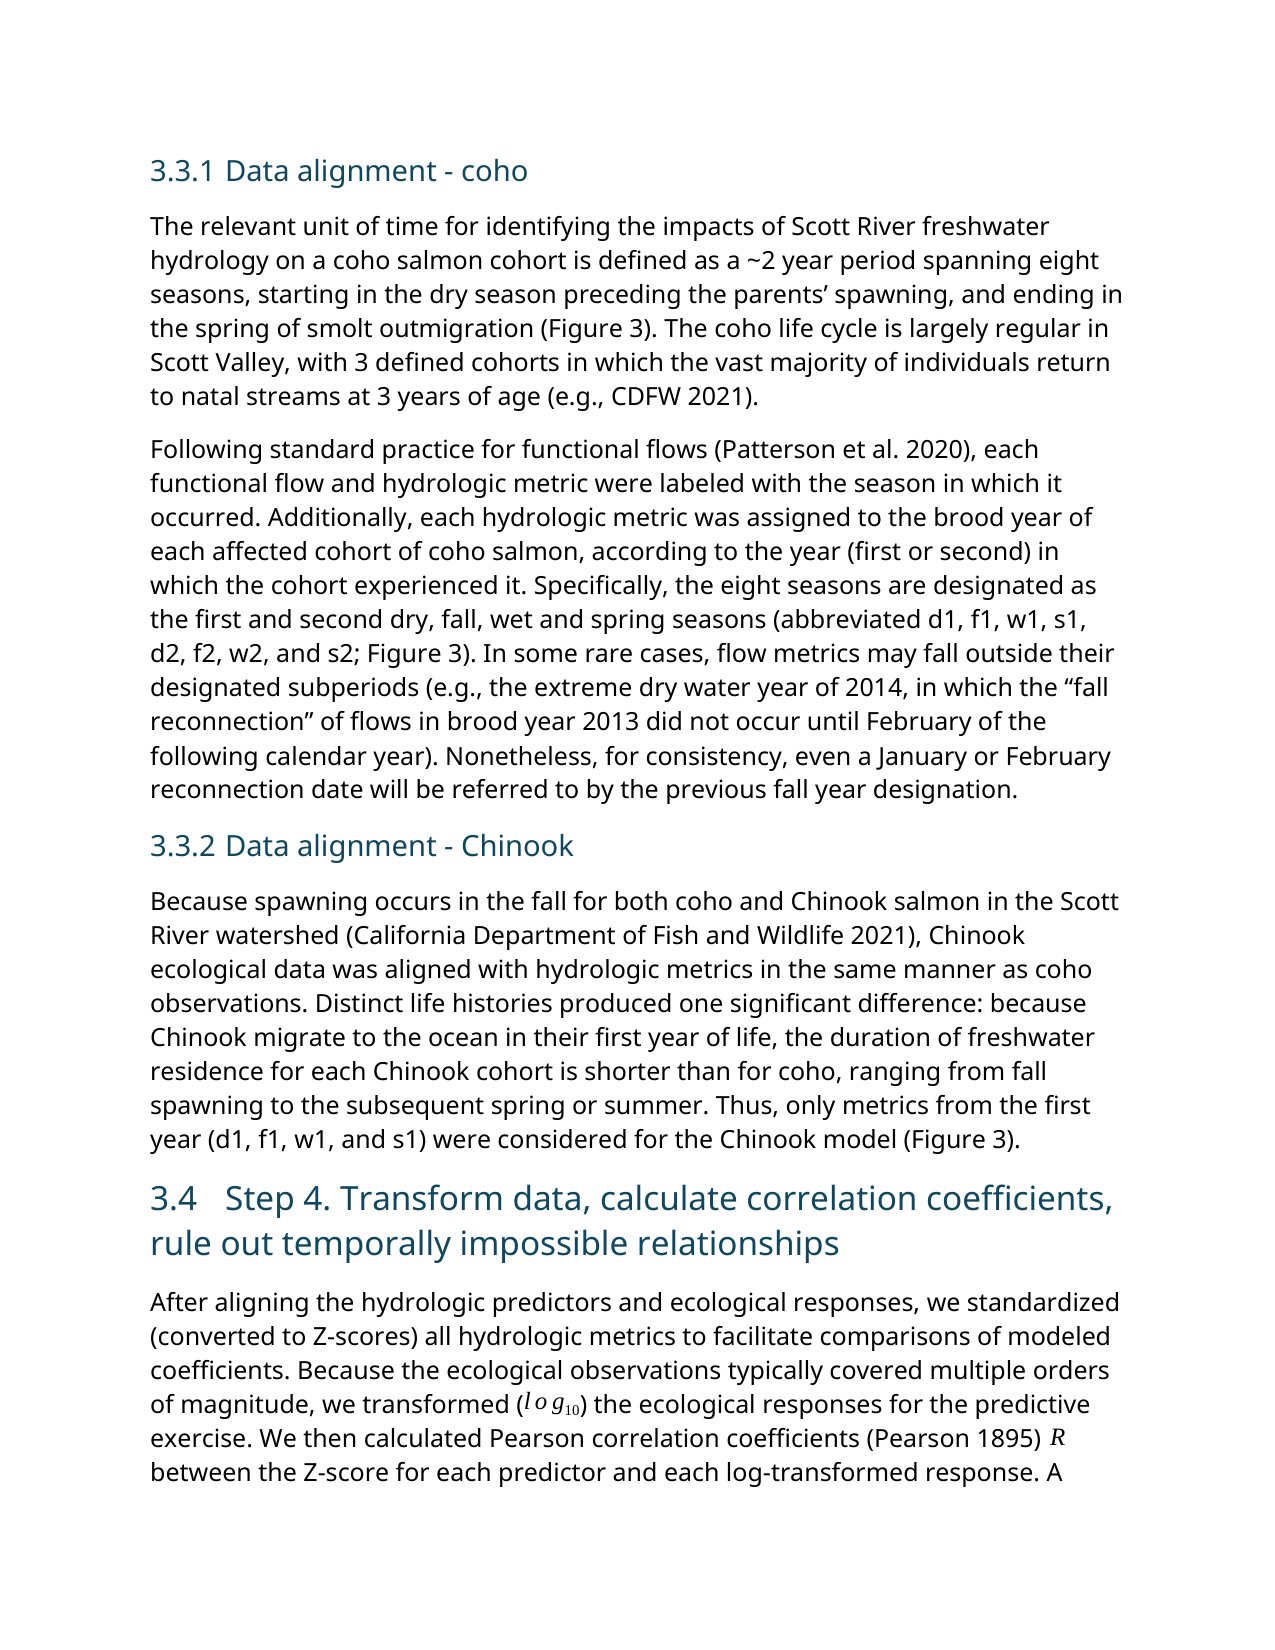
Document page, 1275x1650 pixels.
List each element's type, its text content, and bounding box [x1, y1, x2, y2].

subtitle 3.4 Step 4. Transform data, calculate correlation coefficients, rule out temporally impossible relationships [150, 1175, 1125, 1266]
subtitle 3.3.2 Data alignment - Chinook [150, 825, 1125, 865]
subtitle 3.3.1 Data alignment - coho [150, 150, 1125, 190]
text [150, 1284, 1125, 1489]
text Because spawning occurs in the fall for both coho and Chinook salmon in the Scott River watershed (California Department of Fish and Wildlife 2021), Chinook ecological data was aligned with hydrologic metrics in the same manner as coho observations. Distinct life histories produced one significant difference: because Chinook migrate to the ocean in their first year of life, the duration of freshwater residence for each Chinook cohort is shorter than for coho, ranging from fall spawning to the subsequent spring or summer. Thus, only metrics from the first year (d1, f1, w1, and s1) were considered for the Chinook model (Figure 3). [150, 883, 1125, 1156]
text The relevant unit of time for identifying the impacts of Scott River freshwater hydrology on a coho salmon cohort is defined as a ~2 year period spanning eight seasons, starting in the dry season preceding the parents’ spawning, and ending in the spring of smolt outmigration (Figure 3). The coho life cycle is largely regular in Scott Valley, with 3 defined cohorts in which the vast majority of individuals return to natal streams at 3 years of age (e.g., CDFW 2021). [150, 208, 1125, 413]
text Following standard practice for functional flows (Patterson et al. 2020), each functional flow and hydrologic metric were labeled with the season in which it occurred. Additionally, each hydrologic metric was assigned to the brood year of each affected cohort of coho salmon, according to the year (first or second) in which the cohort experienced it. Specifically, the eight seasons are designated as the first and second dry, fall, wet and spring seasons (abbreviated d1, f1, w1, s1, d2, f2, w2, and s2; Figure 3). In some rare cases, flow metrics may fall outside their designated subperiods (e.g., the extreme dry water year of 2014, in which the “fall reconnection” of flows in brood year 2013 did not occur until February of the following calendar year). Nonetheless, for consistency, even a January or February reconnection date will be referred to by the previous fall year designation. [150, 432, 1125, 806]
